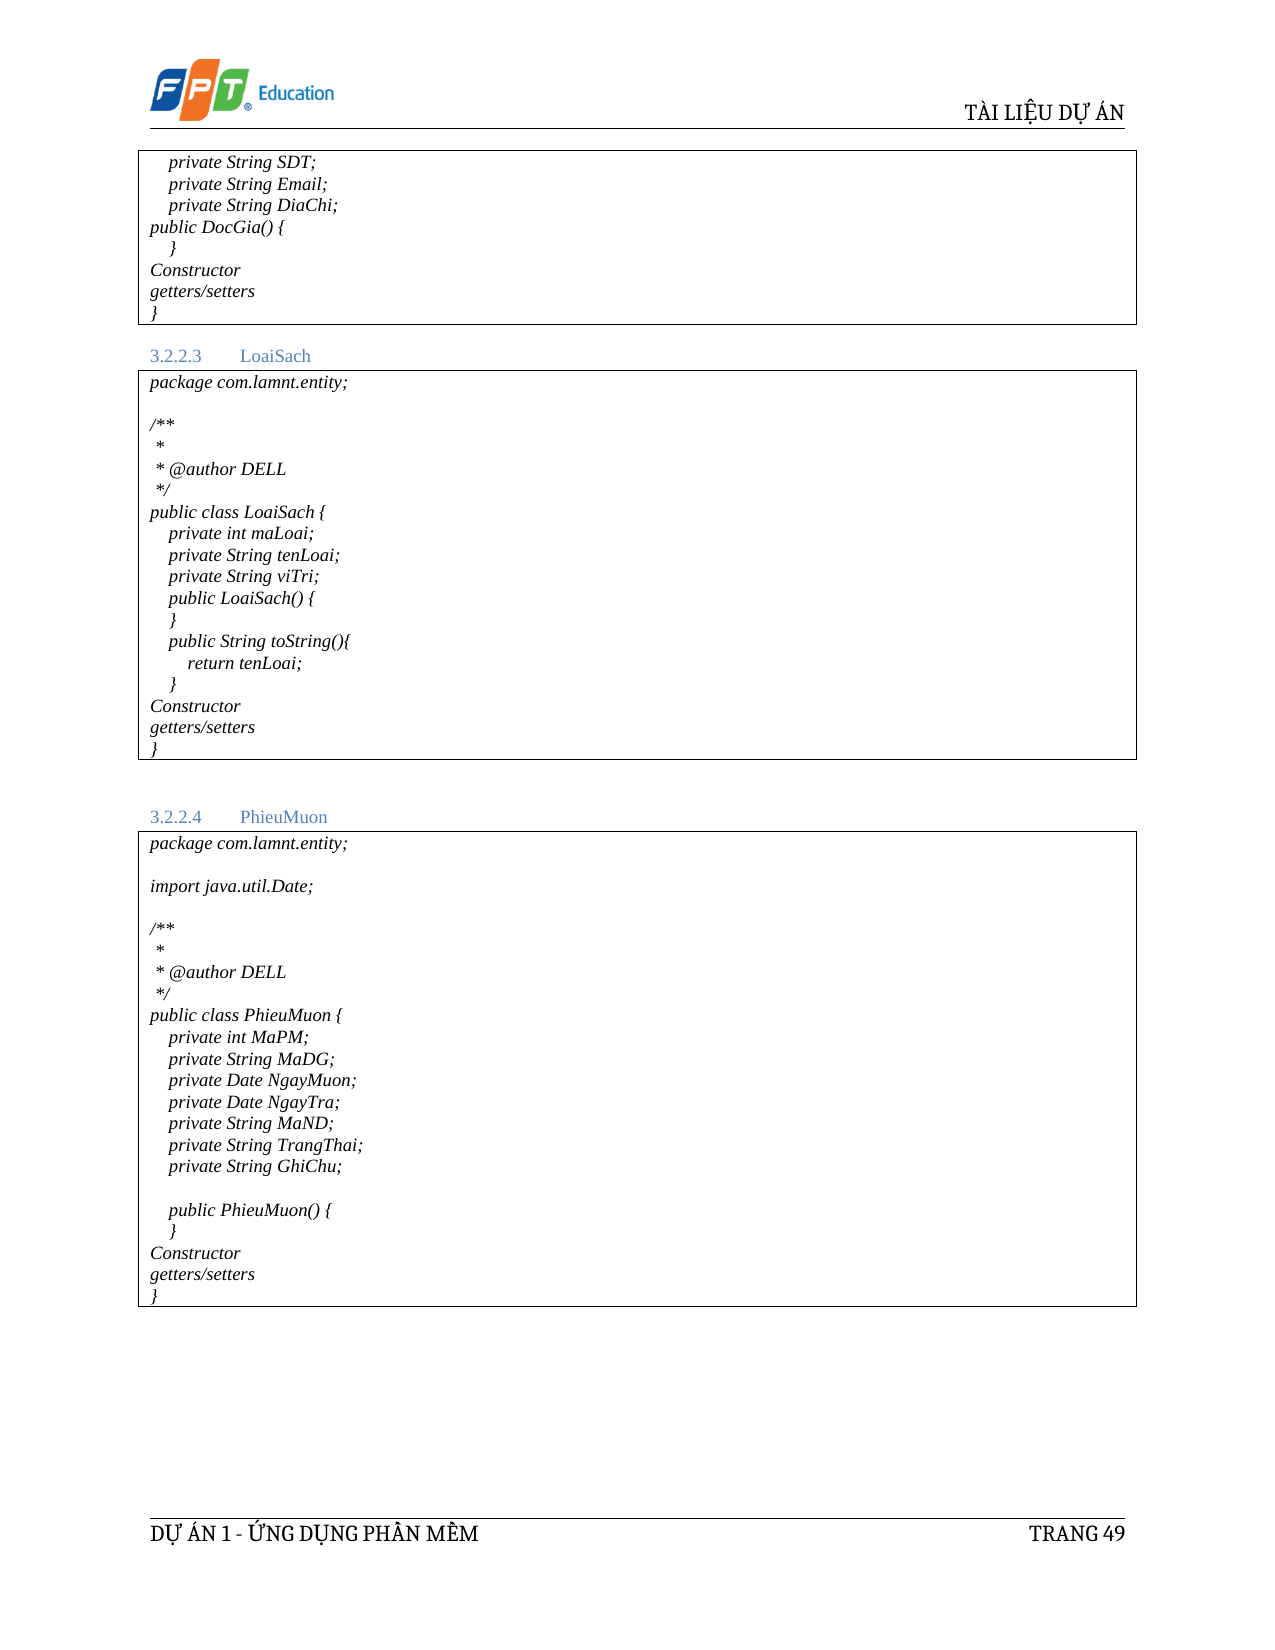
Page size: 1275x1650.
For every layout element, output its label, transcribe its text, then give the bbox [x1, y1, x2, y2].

table_header package com.lamnt.entity; import java.util.Date; /** * * @author DELL */ public class PhieuMuon { private int MaPM; private String MaDG; private Date NgayMuon; private Date NgayTra; private String MaND; private String TrangThai; private String GhiChu; public PhieuMuon() { } Constructor getters/setters } [139, 832, 1136, 1306]
subtitle PhieuMuon [150, 806, 1125, 828]
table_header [139, 151, 1136, 323]
subtitle LoaiSach [150, 345, 1125, 367]
picture [150, 59, 336, 121]
table_header package com.lamnt.entity; /** * * @author DELL */ public class LoaiSach { private int maLoai; private String tenLoai; private String viTri; public LoaiSach() { } public String toString(){ return tenLoai; } Constructor getters/setters } [139, 371, 1136, 759]
